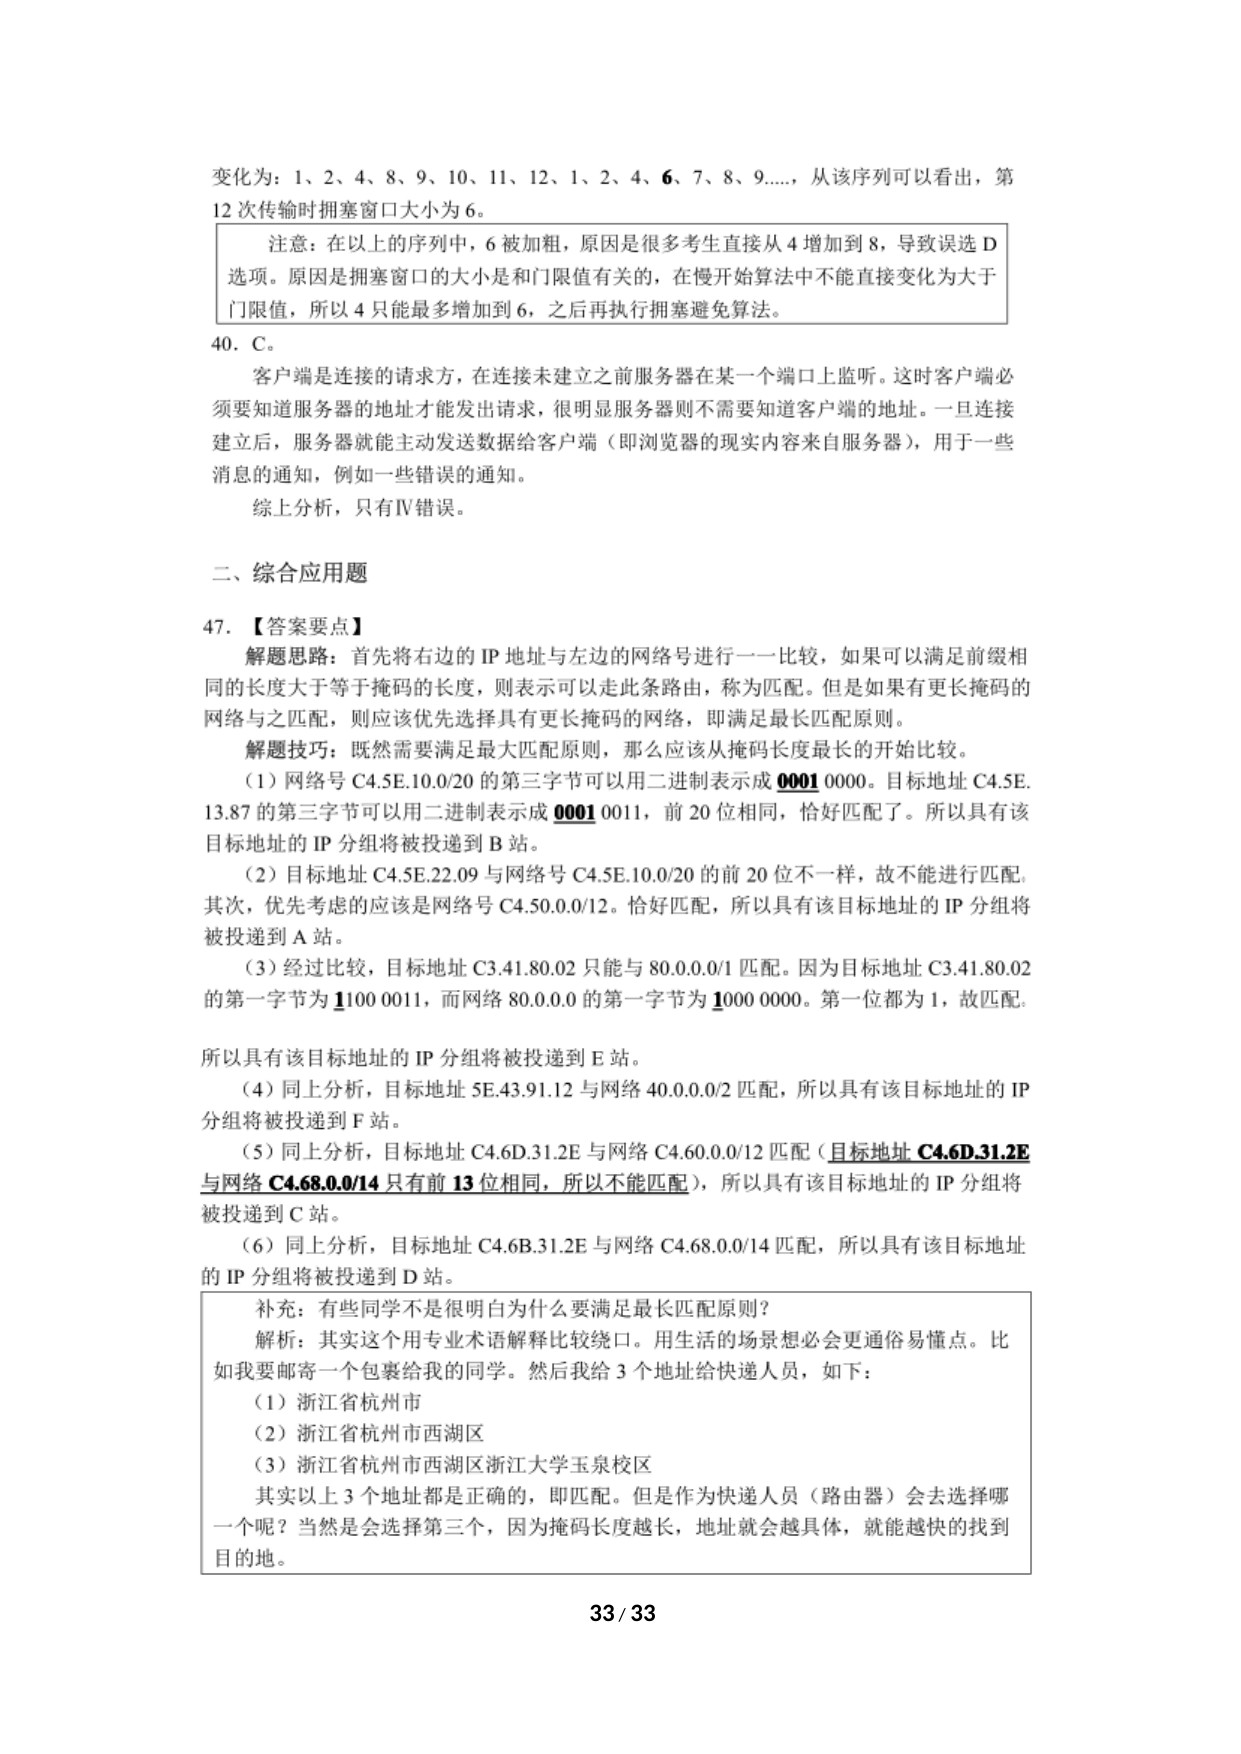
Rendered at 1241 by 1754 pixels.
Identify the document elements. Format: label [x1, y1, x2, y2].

picture [187, 1036, 1053, 1587]
picture [187, 613, 1053, 1028]
picture [187, 158, 1053, 589]
